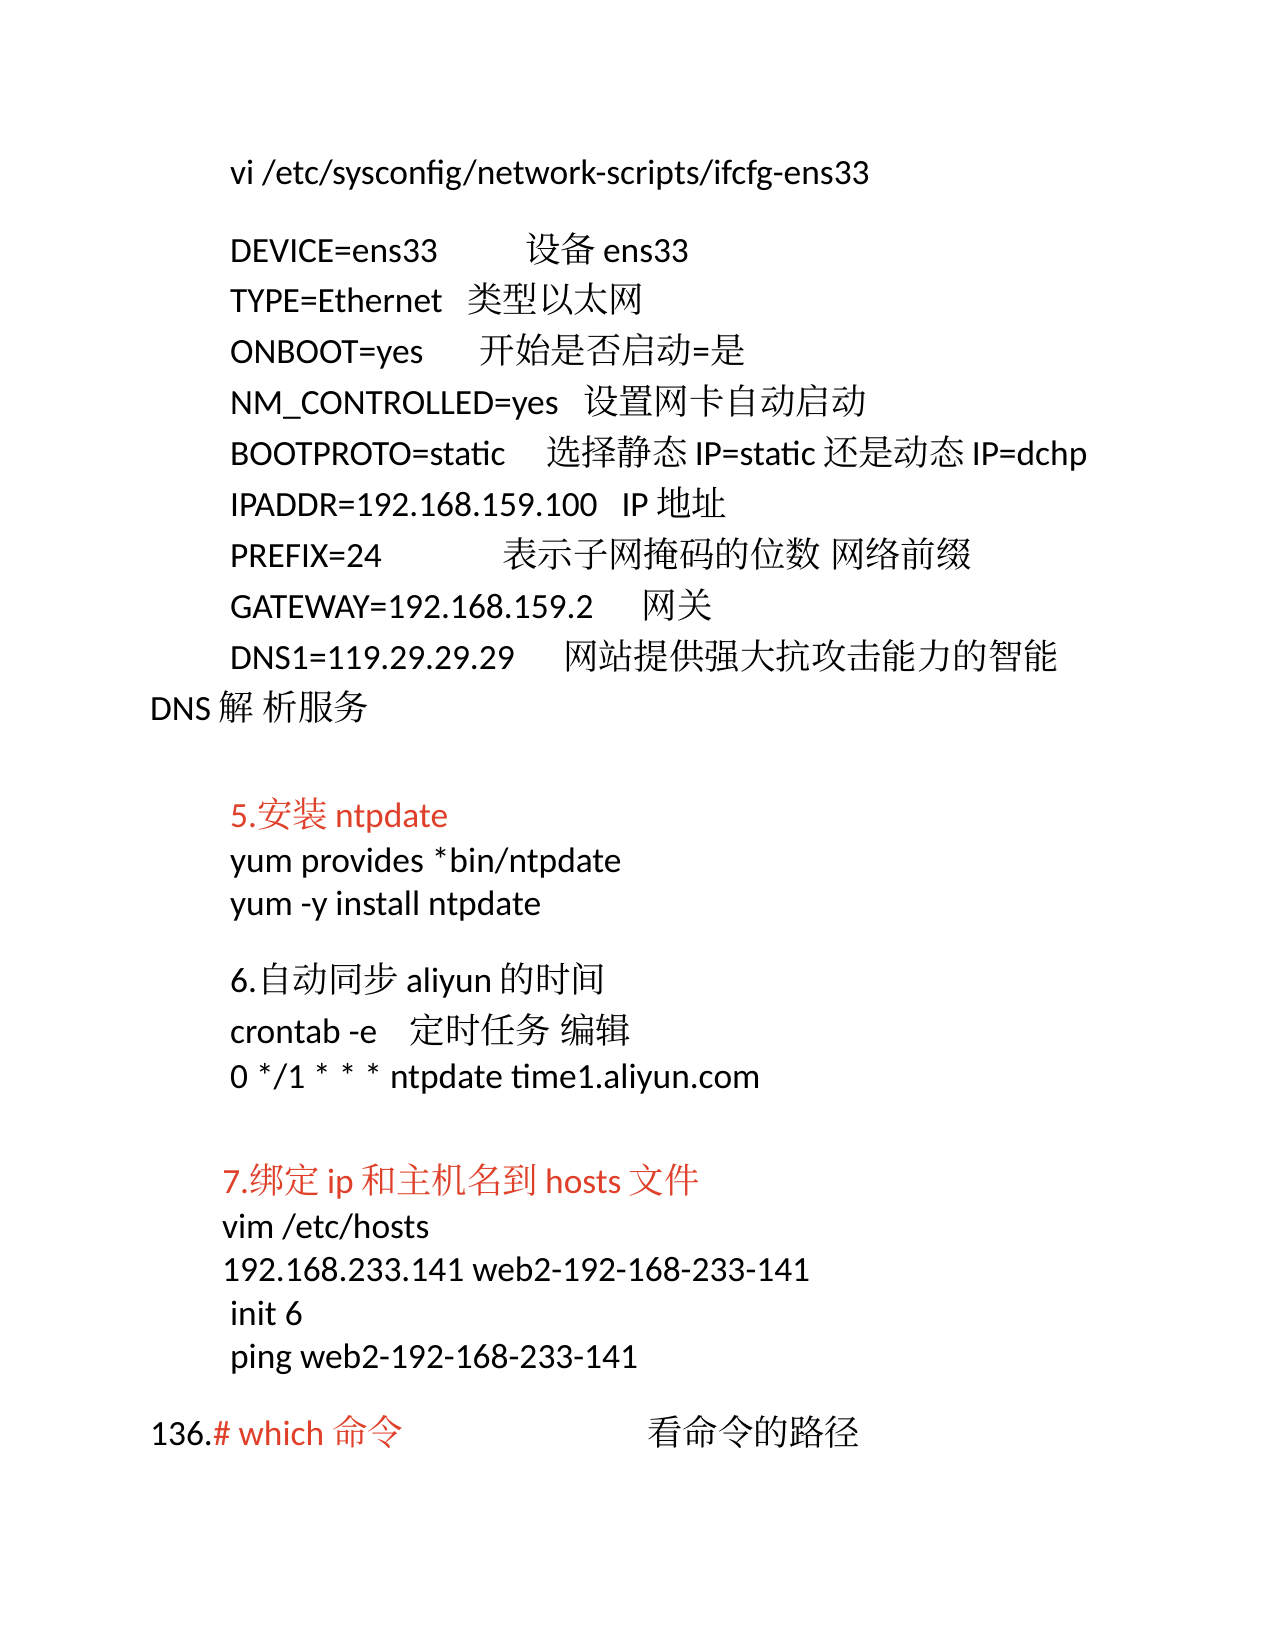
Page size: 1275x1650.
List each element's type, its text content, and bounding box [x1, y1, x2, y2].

text vi /etc/sysconfig/network-scripts/ifcfg-ens33 [150, 150, 1125, 193]
text 7.绑定ip和主机名到hosts文件 [150, 1153, 1125, 1204]
text BOOTPROTO=static 选择静态IP=static还是动态IP=dchp [150, 425, 1125, 476]
text yum provides *bin/ntpdate [150, 838, 1125, 881]
text crontab -e 定时任务 编辑 [150, 1003, 1125, 1054]
text ONBOOT=yes 开始是否启动=是 [150, 323, 1125, 374]
text NM_CONTROLLED=yes 设置网卡自动启动 [150, 374, 1125, 425]
text DEVICE=ens33 设备ens33 [150, 221, 1125, 272]
text TYPE=Ethernet 类型以太网 [150, 272, 1125, 323]
text vim /etc/hosts [150, 1204, 1125, 1247]
text 5.安装ntpdate [150, 787, 1125, 838]
text init 6 [150, 1291, 1125, 1334]
text ping web2-192-168-233-141 [150, 1334, 1125, 1377]
text 136.# which 命令 看命令的路径 [150, 1405, 1125, 1456]
text 0 */1 * * * ntpdate time1.aliyun.com [150, 1054, 1125, 1097]
text IPADDR=192.168.159.100 IP地址 [150, 476, 1125, 527]
text GATEWAY=192.168.159.2 网关 [150, 578, 1125, 629]
text 6.自动同步aliyun的时间 [150, 952, 1125, 1003]
text PREFIX=24 表示子网掩码的位数 网络前缀 [150, 527, 1125, 578]
text yum -y install ntpdate [150, 881, 1125, 924]
text 192.168.233.141 web2-192-168-233-141 [150, 1247, 1125, 1291]
text DNS1=119.29.29.29 网站提供强大抗攻击能力的智能DNS解 析服务 [150, 629, 1125, 731]
